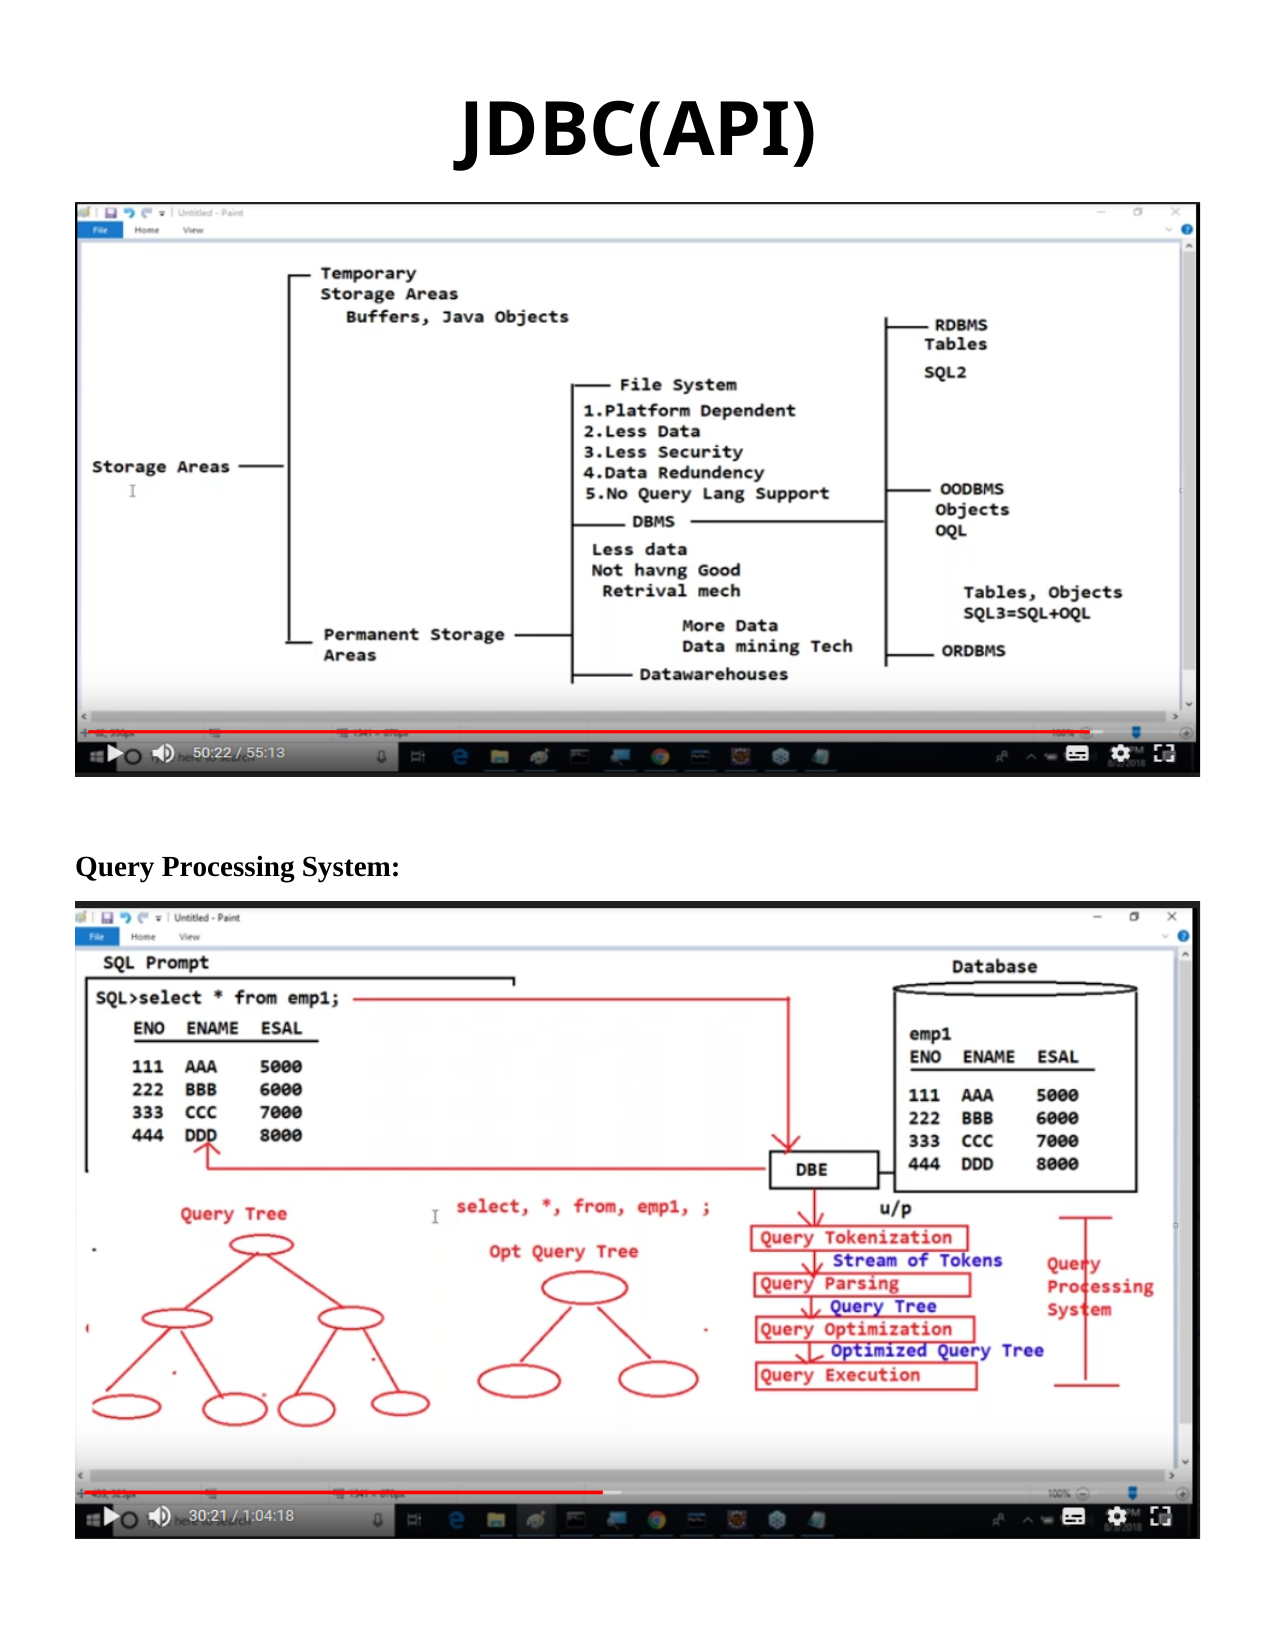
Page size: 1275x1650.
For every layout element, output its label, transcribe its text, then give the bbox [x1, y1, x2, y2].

text Query Processing System: [75, 849, 1200, 882]
text JDBC(API) [75, 75, 1200, 177]
picture [75, 901, 1200, 1539]
picture [75, 202, 1200, 777]
